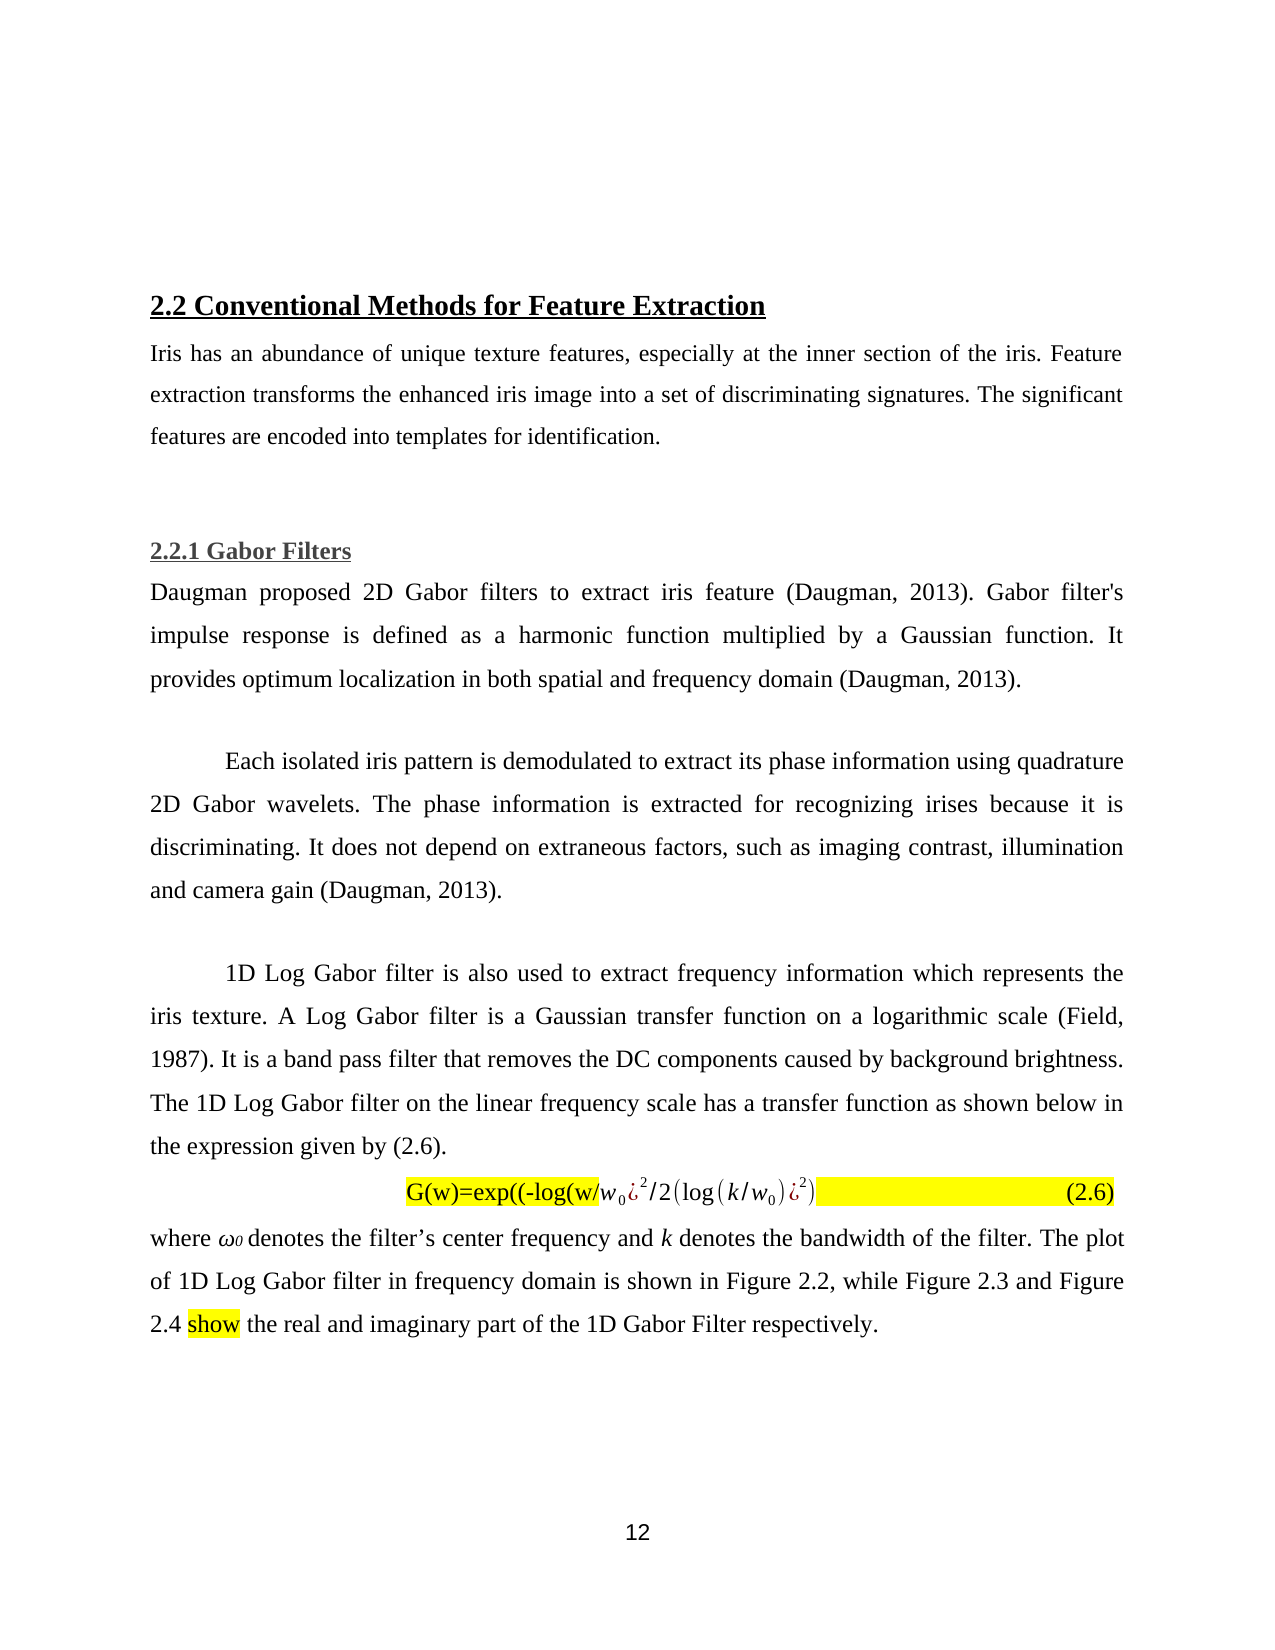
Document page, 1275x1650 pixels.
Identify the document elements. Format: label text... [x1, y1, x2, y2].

text 1D Log Gabor filter is also used to extract frequency information which represents the iris texture. A Log Gabor filter is a Gaussian transfer function on a logarithmic scale (Field, 1987). It is a band pass filter that removes the DC components caused by background brightness. The 1D Log Gabor filter on the linear frequency scale has a transfer function as shown below in the expression given by (2.6). [150, 958, 1125, 1159]
subtitle 2.2.1 Gabor Filters [150, 536, 1125, 565]
text Daugman proposed 2D Gabor filters to extract iris feature (Daugman, 2013). Gabor filter's impulse response is defined as a harmonic function multiplied by a Gaussian function. It provides optimum localization in both spatial and frequency domain (Daugman, 2013). [150, 577, 1125, 692]
subtitle 2.2 Conventional Methods for Feature Extraction [150, 288, 1125, 322]
text Iris has an abundance of unique texture features, especially at the inner section of the iris. Feature extraction transforms the enhanced iris image into a set of discriminating signatures. The significant features are encoded into templates for identification. [150, 339, 1125, 449]
text where ω0 denotes the filter’s center frequency and k denotes the bandwidth of the filter. The plot of 1D Log Gabor filter in frequency domain is shown in Figure 2.2, while Figure 2.3 and Figure 2.4 show the real and imaginary part of the 1D Gabor Filter respectively. [150, 1223, 1125, 1338]
text G(w)=exp((-log(w/ (2.6) [150, 1174, 1125, 1209]
text Each isolated iris pattern is demodulated to extract its phase information using quadrature 2D Gabor wavelets. The phase information is extracted for recognizing irises because it is discriminating. It does not depend on extraneous factors, such as imaging contrast, illumination and camera gain (Daugman, 2013). [150, 746, 1125, 904]
